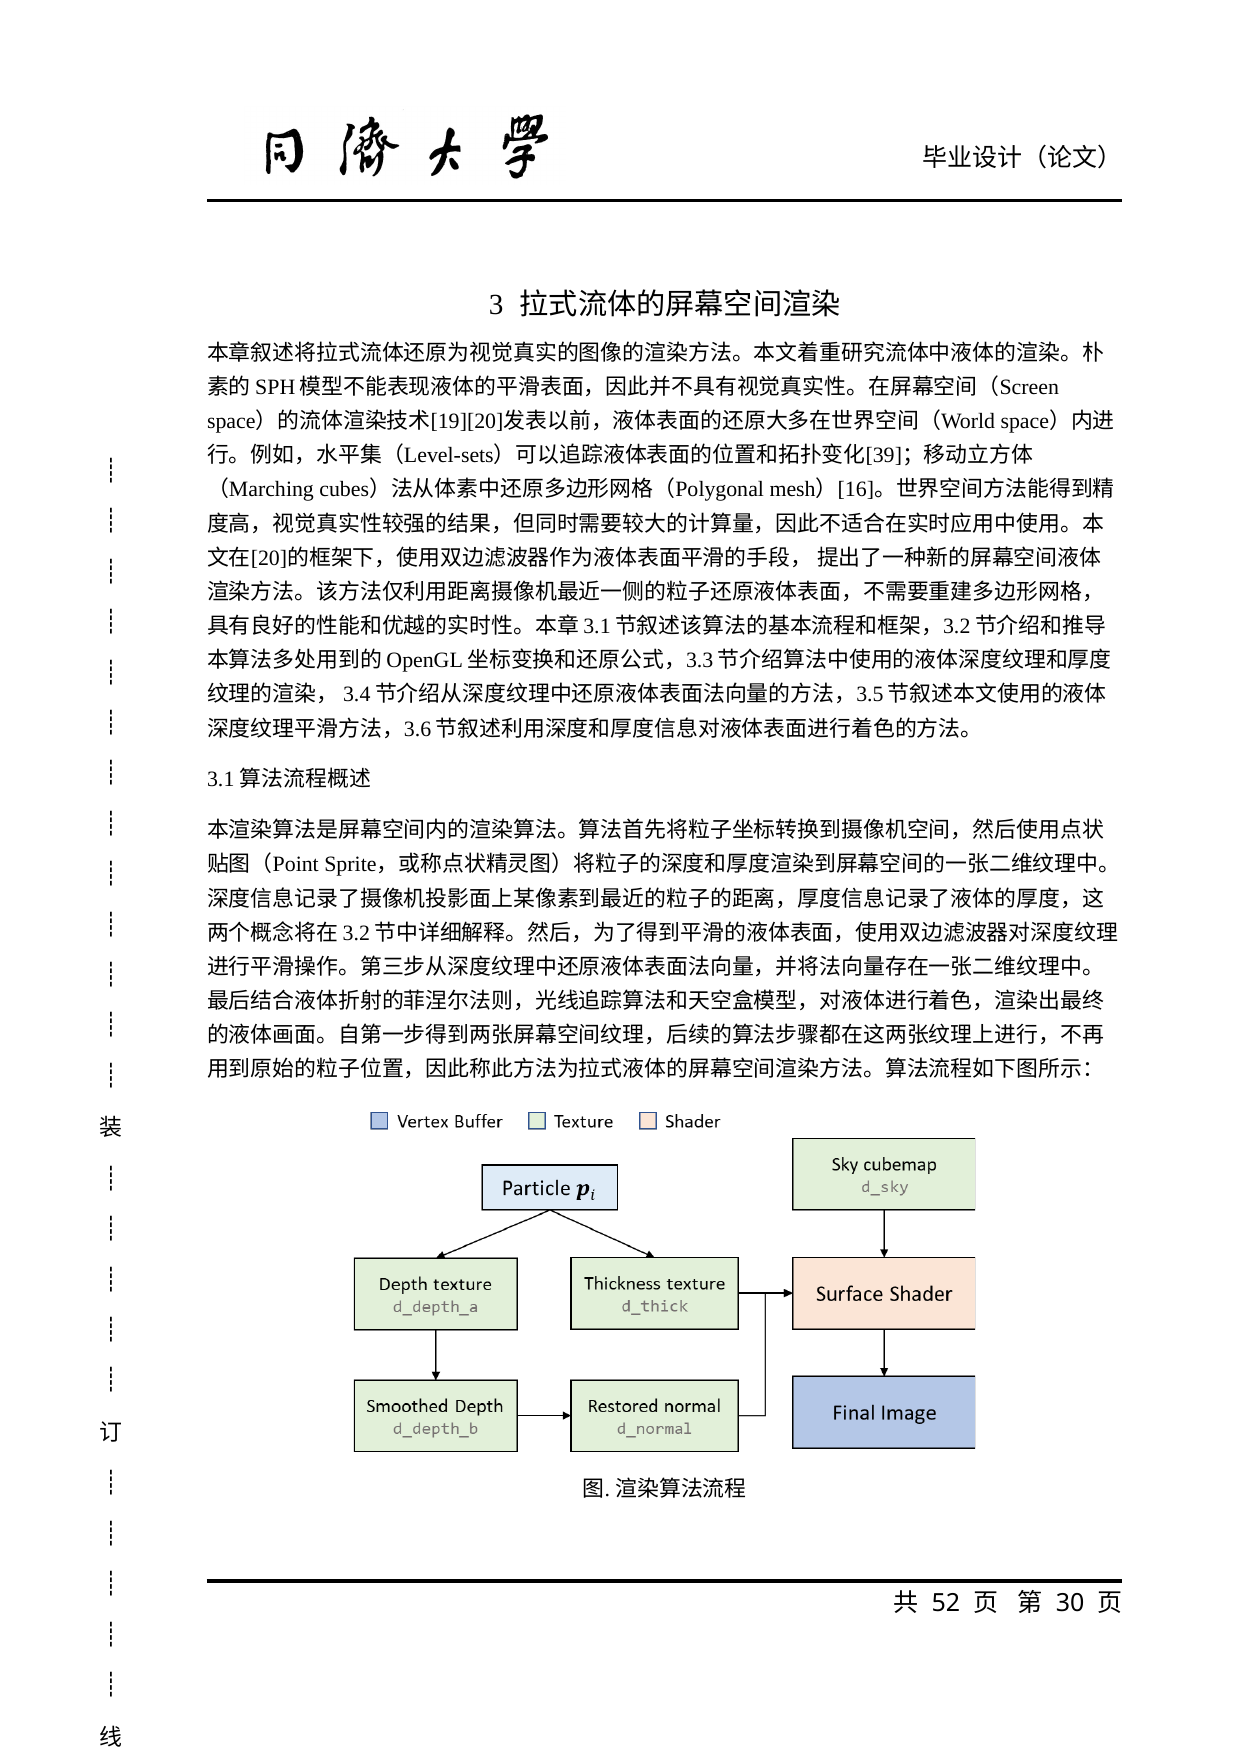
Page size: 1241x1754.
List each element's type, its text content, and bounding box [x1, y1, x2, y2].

picture [244, 106, 566, 185]
text 本章叙述将拉式流体还原为视觉真实的图像的渲染方法。本文着重研究流体中液体的渲染。朴素的SPH模型不能表现液体的平滑表面，因此并不具有视觉真实性。在屏幕空间（Screen space）的流体渲染技术[19][20]发表以前，液体表面的还原大多在世界空间（World space）内进行。例如，水平集（Level-sets）可以追踪液体表面的位置和拓扑变化[39]；移动立方体（Marching cubes）法从体素中还原多边形网格（Polygonal mesh）[16]。世界空间方法能得到精度高，视觉真实性较强的结果，但同时需要较大的计算量，因此不适合在实时应用中使用。本文在[20]的框架下，使用双边滤波器作为液体表面平滑的手段， 提出了一种新的屏幕空间液体渲染方法。该方法仅利用距离摄像机最近一侧的粒子还原液体表面，不需要重建多边形网格，具有良好的性能和优越的实时性。本章3.1节叙述该算法的基本流程和框架，3.2节介绍和推导本算法多处用到的OpenGL坐标变换和还原公式，3.3节介绍算法中使用的液体深度纹理和厚度纹理的渲染， 3.4节介绍从深度纹理中还原液体表面法向量的方法，3.5节叙述本文使用的液体深度纹理平滑方法，3.6节叙述利用深度和厚度信息对液体表面进行着色的方法。 [207, 335, 1122, 742]
picture [353, 1102, 976, 1452]
text 本渲染算法是屏幕空间内的渲染算法。算法首先将粒子坐标转换到摄像机空间，然后使用点状贴图（Point Sprite，或称点状精灵图）将粒子的深度和厚度渲染到屏幕空间的一张二维纹理中。深度信息记录了摄像机投影面上某像素到最近的粒子的距离，厚度信息记录了液体的厚度，这两个概念将在3.2节中详细解释。然后，为了得到平滑的液体表面，使用双边滤波器对深度纹理进行平滑操作。第三步从深度纹理中还原液体表面法向量，并将法向量存在一张二维纹理中。最后结合液体折射的菲涅尔法则，光线追踪算法和天空盒模型，对液体进行着色，渲染出最终的液体画面。自第一步得到两张屏幕空间纹理，后续的算法步骤都在这两张纹理上进行，不再用到原始的粒子位置，因此称此方法为拉式液体的屏幕空间渲染方法。算法流程如下图所示： [207, 812, 1122, 1083]
subtitle 3 拉式流体的屏幕空间渲染 [207, 285, 1122, 322]
text 3.1 算法流程概述 [207, 761, 1122, 793]
text 图. 渲染算法流程 [207, 1471, 1122, 1503]
